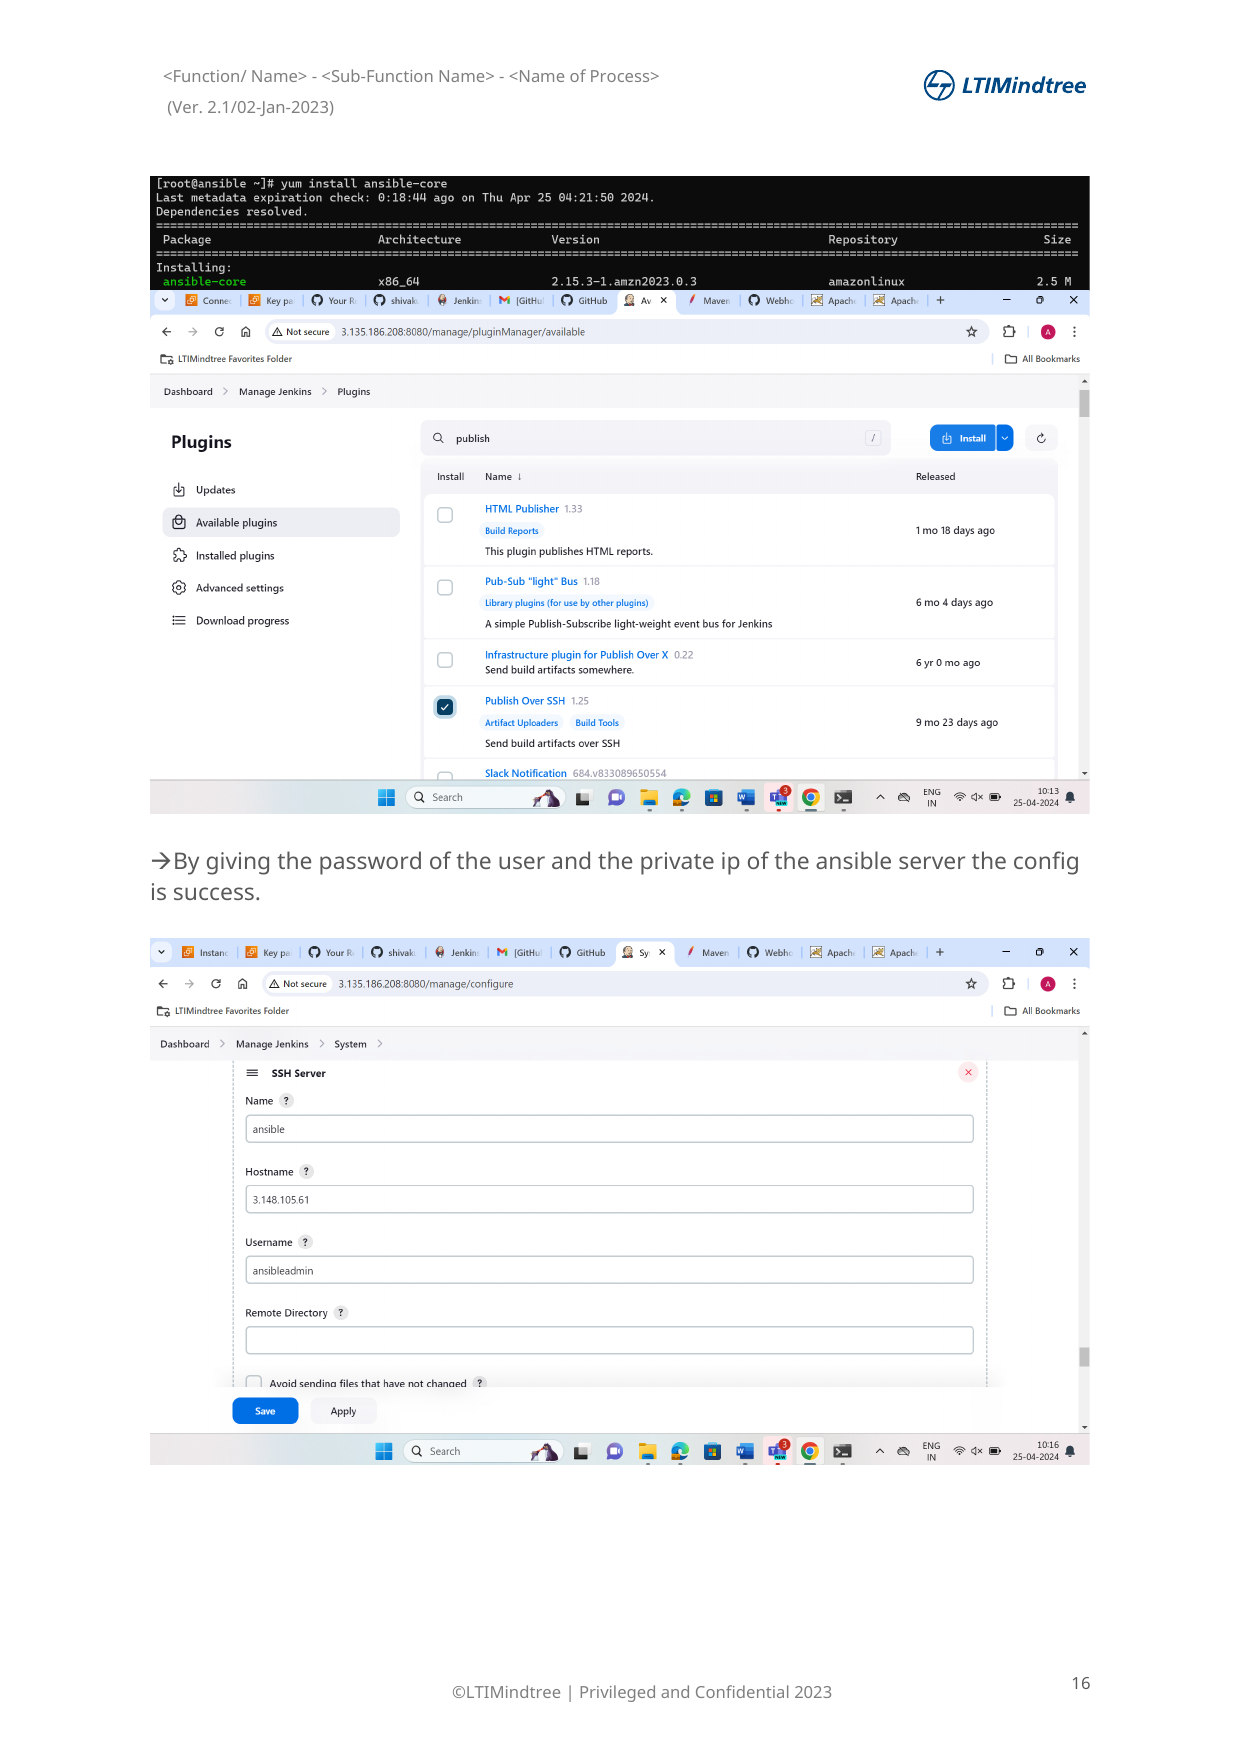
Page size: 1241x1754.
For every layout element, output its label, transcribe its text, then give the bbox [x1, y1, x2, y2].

picture [150, 176, 1090, 814]
picture [150, 938, 1090, 1465]
text By giving the password of the user and the private ip of the ansible server the config is success. [150, 845, 1090, 907]
